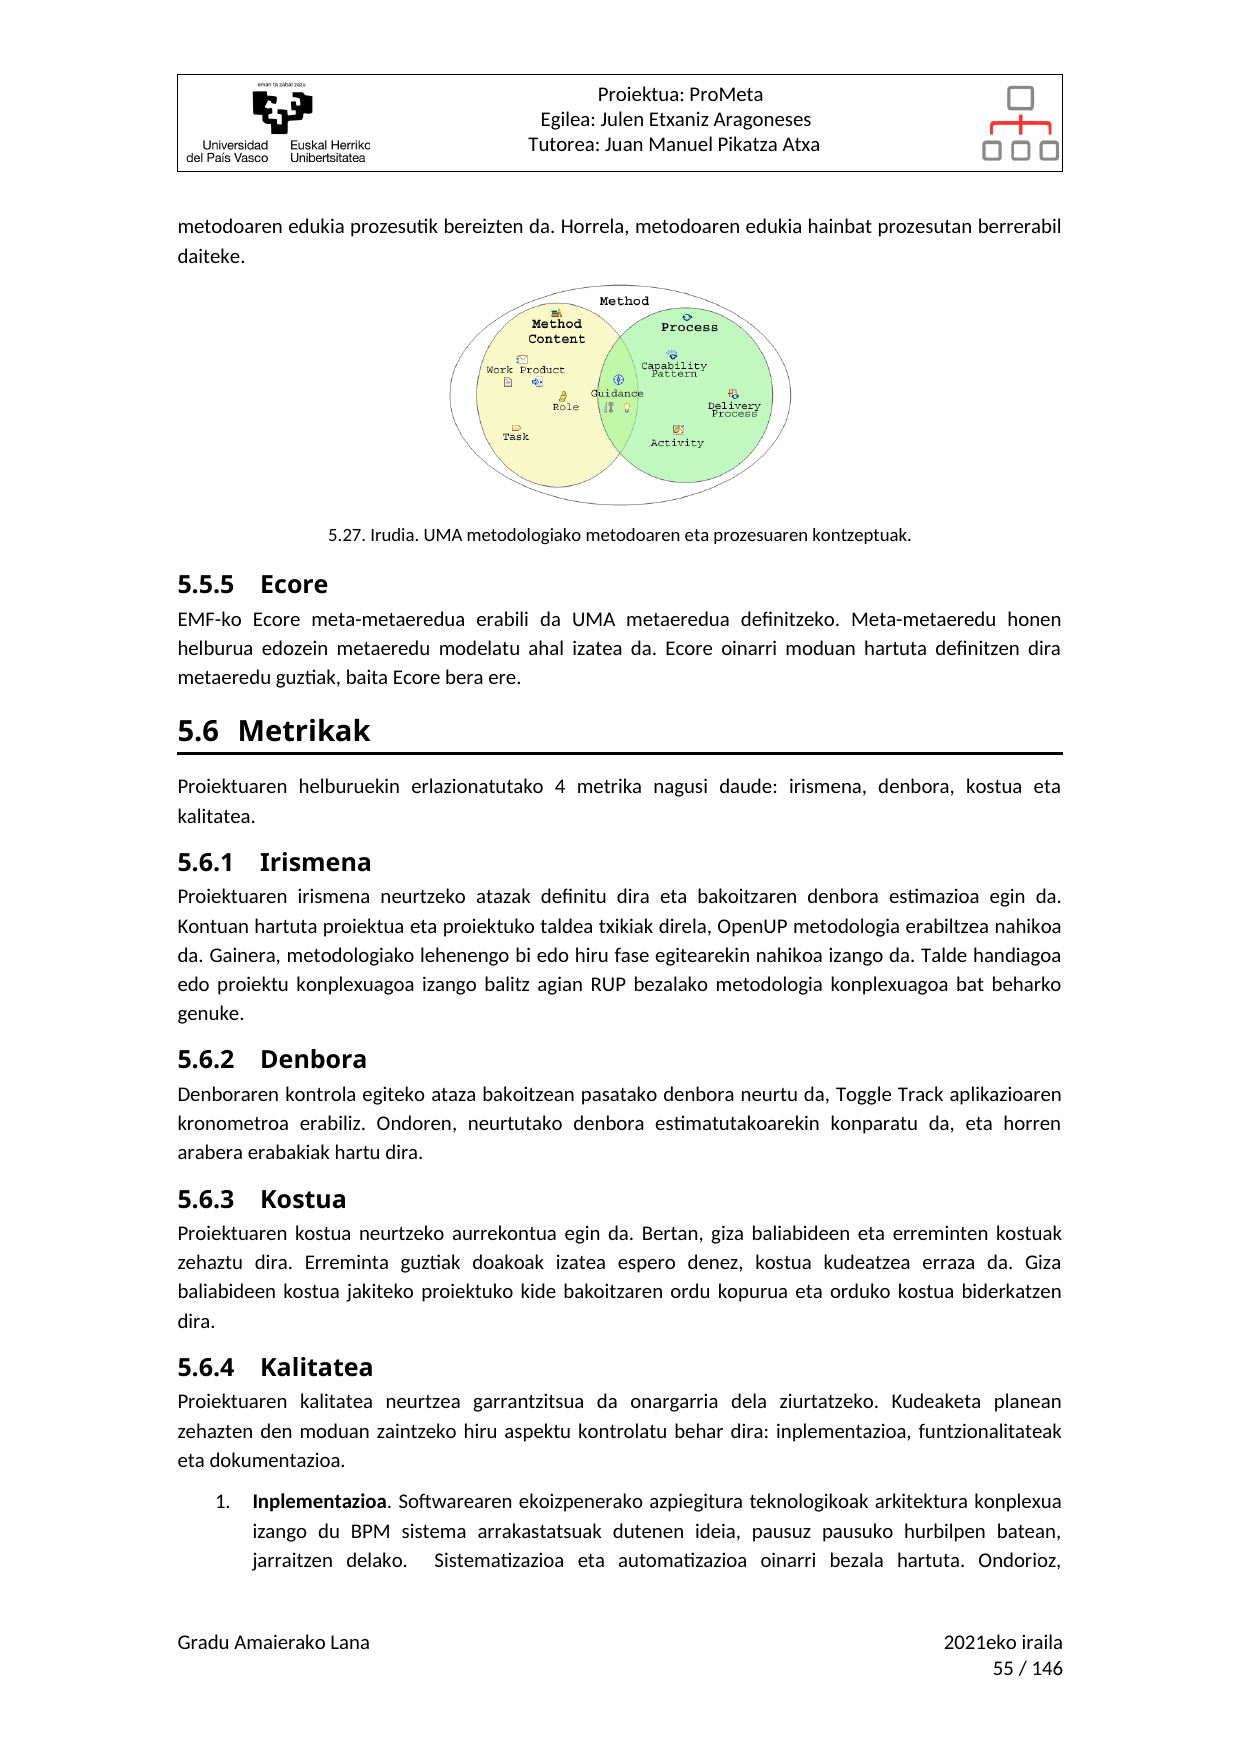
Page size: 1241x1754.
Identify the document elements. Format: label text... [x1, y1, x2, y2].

text Proiektuaren kalitatea neurtzea garrantzitsua da onargarria dela ziurtatzeko. Kudeaketa planean zehazten den moduan zaintzeko hiru aspektu kontrolatu behar dira: inplementazioa, funtzionalitateak eta dokumentazioa. [177, 1389, 1063, 1472]
text Denboraren kontrola egiteko ataza bakoitzean pasatako denbora neurtu da, Toggle Track aplikazioaren kronometroa erabiliz. Ondoren, neurtutako denbora estimatutakoarekin konparatu da, eta horren arabera erabakiak hartu dira. [177, 1081, 1063, 1165]
picture [446, 284, 794, 507]
subtitle Denbora [177, 1042, 1063, 1076]
text Proiektuaren irismena neurtzeko atazak definitu dira eta bakoitzaren denbora estimazioa egin da. Kontuan hartuta proiektua eta proiektuko taldea txikiak direla, OpenUP metodologia erabiltzea nahikoa da. Gainera, metodologiako lehenengo bi edo hiru fase egitearekin nahikoa izango da. Talde handiagoa edo proiektu konplexuagoa izango balitz agian RUP bezalako metodologia konplexuagoa bat beharko genuke. [177, 884, 1063, 1026]
text Proiektuaren kostua neurtzeko aurrekontua egin da. Bertan, giza baliabideen eta erreminten kostuak zehaztu dira. Erreminta guztiak doakoak izatea espero denez, kostua kudeatzea erraza da. Giza baliabideen kostua jakiteko proiektuko kide bakoitzaren ordu kopurua eta orduko kostua biderkatzen dira. [177, 1220, 1063, 1333]
subtitle Kostua [177, 1181, 1063, 1215]
subtitle Kalitatea [177, 1349, 1063, 1384]
subtitle Ecore [177, 567, 1063, 601]
text Proiektuaren helburuekin erlazionatutako 4 metrika nagusi daude: irismena, denbora, kostua eta kalitatea. [177, 774, 1063, 828]
picture [182, 81, 370, 162]
picture [978, 80, 1060, 162]
subtitle Irismena [177, 844, 1063, 879]
subtitle Metrikak [177, 710, 1063, 752]
text EMF-ko Ecore meta-metaeredua erabili da UMA metaeredua definitzeko. Meta-metaeredu honen helburua edozein metaeredu modelatu ahal izatea da. Ecore oinarri moduan hartuta definitzen dira metaeredu guztiak, baita Ecore bera ere. [177, 606, 1063, 690]
